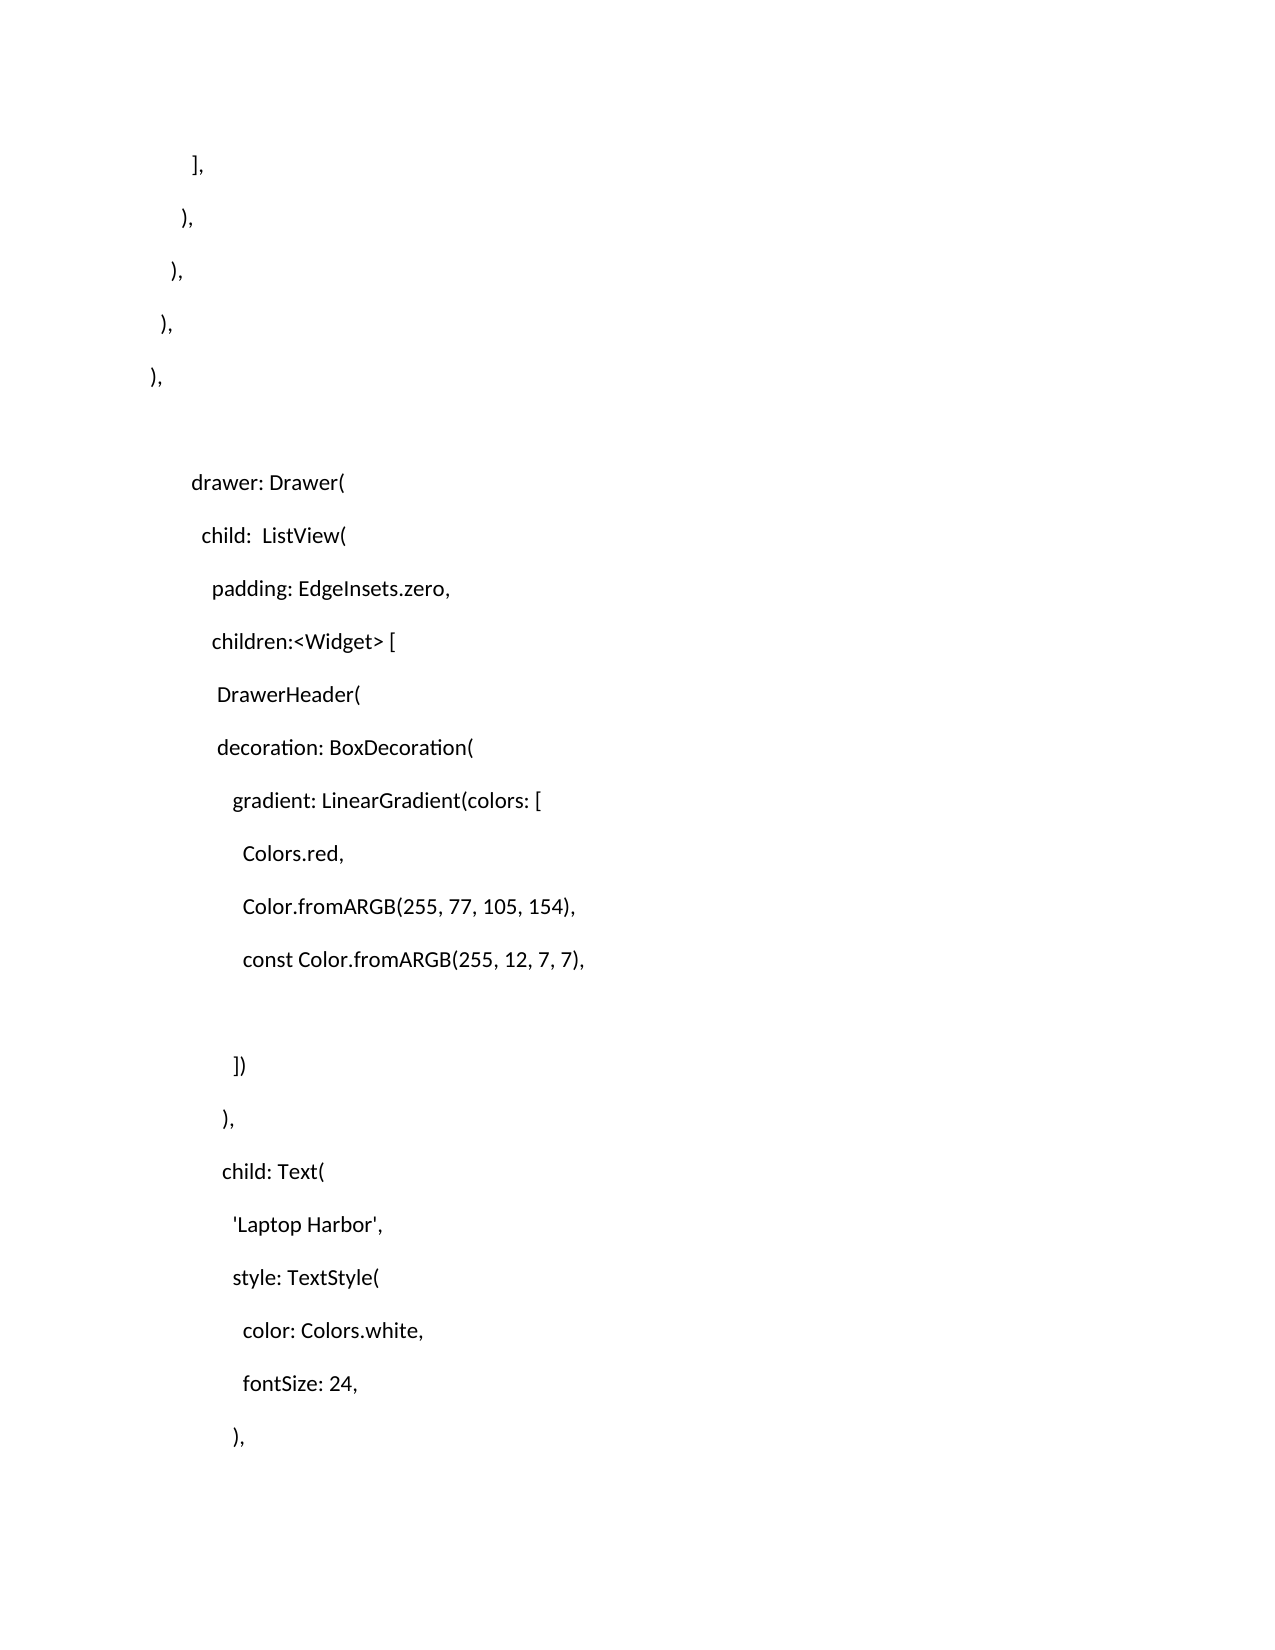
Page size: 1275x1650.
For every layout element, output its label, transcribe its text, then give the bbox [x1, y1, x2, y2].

text color: Colors.white, [150, 1316, 1125, 1344]
text child: Text( [150, 1157, 1125, 1185]
text children:<Widget> [ [150, 627, 1125, 655]
text ], [150, 150, 1125, 178]
text Colors.red, [150, 839, 1125, 867]
text padding: EdgeInsets.zero, [150, 574, 1125, 602]
text DrawerHeader( [150, 680, 1125, 708]
text fontSize: 24, [150, 1369, 1125, 1397]
text gradient: LinearGradient(colors: [ [150, 786, 1125, 814]
text child: ListView( [150, 521, 1125, 549]
text ), [150, 1422, 1125, 1451]
text ), [150, 1104, 1125, 1132]
text style: TextStyle( [150, 1263, 1125, 1291]
text ), [150, 309, 1125, 337]
text ), [150, 203, 1125, 231]
text const Color.fromARGB(255, 12, 7, 7), [150, 945, 1125, 973]
text Color.fromARGB(255, 77, 105, 154), [150, 892, 1125, 920]
text ), [150, 256, 1125, 284]
text decoration: BoxDecoration( [150, 733, 1125, 761]
text ), [150, 362, 1125, 390]
text drawer: Drawer( [150, 468, 1125, 496]
text ]) [150, 1051, 1125, 1079]
text 'Laptop Harbor', [150, 1210, 1125, 1238]
